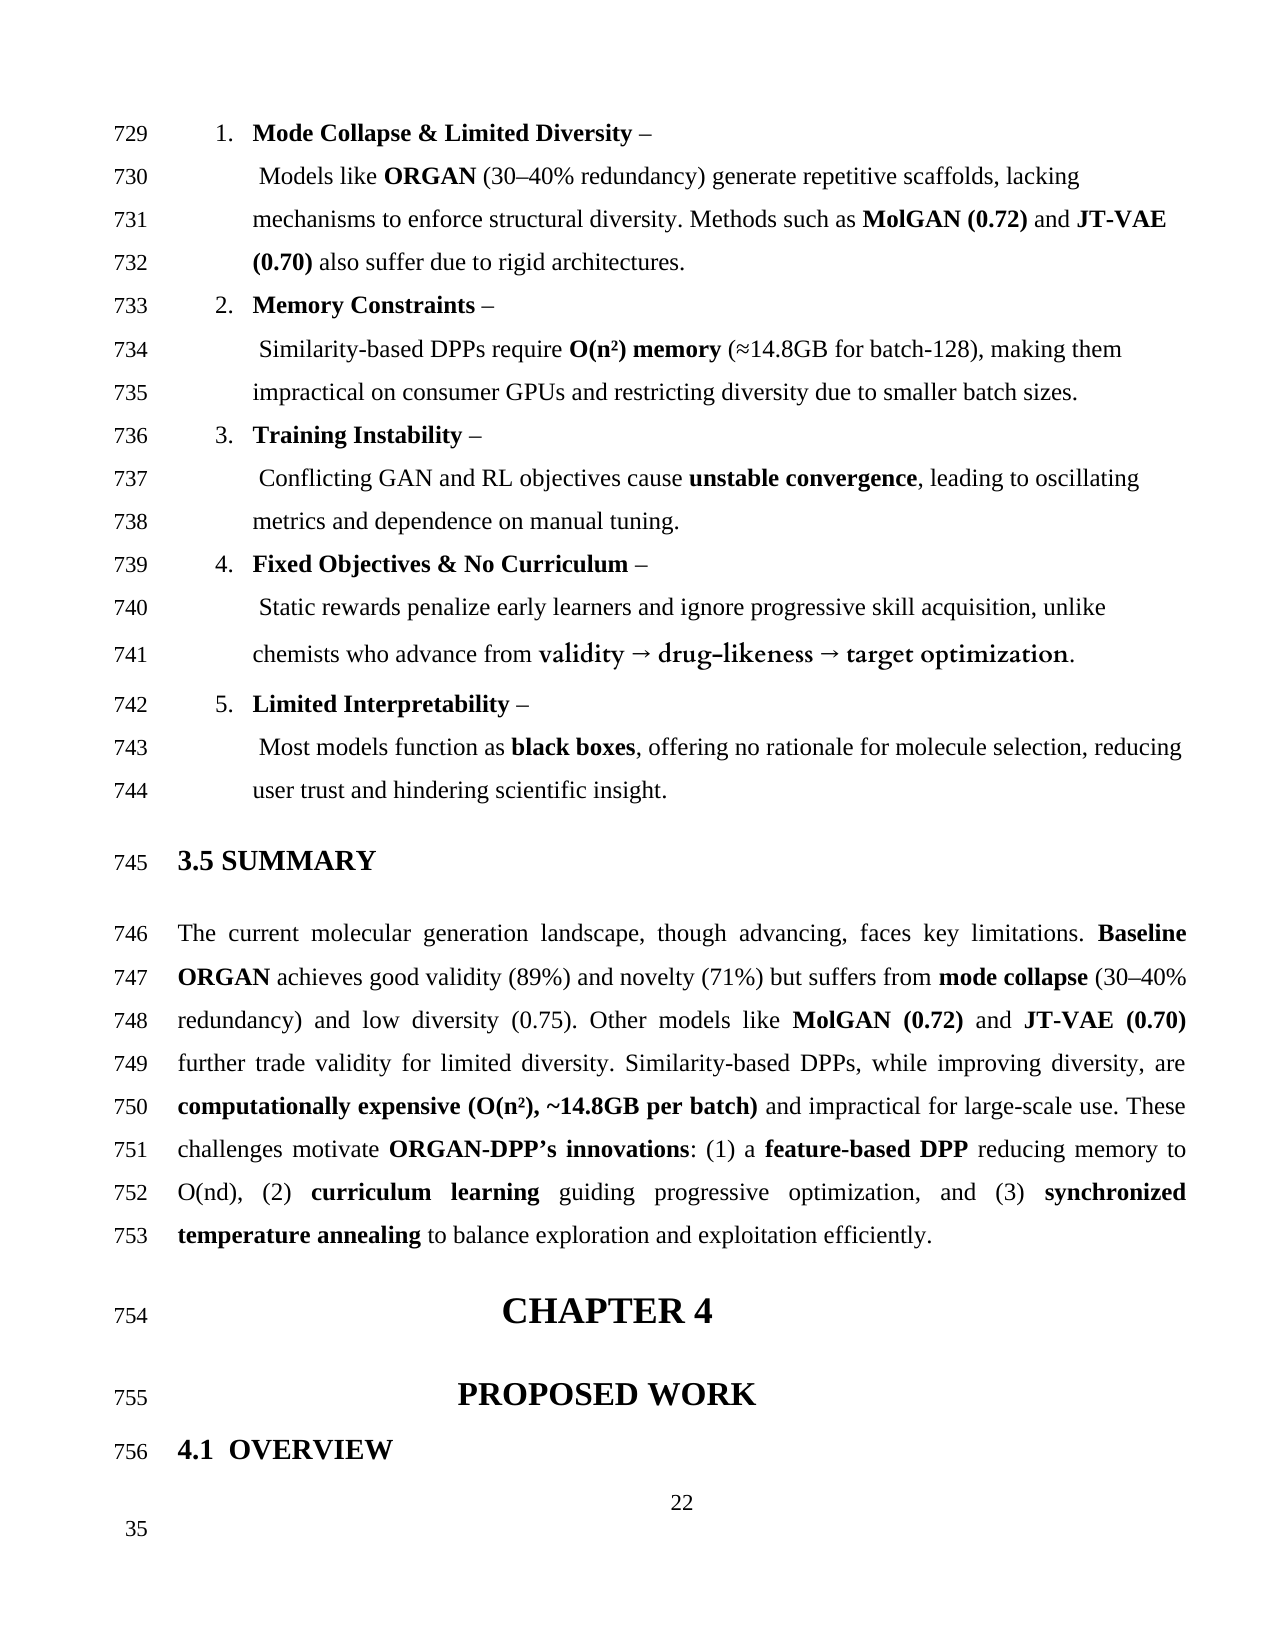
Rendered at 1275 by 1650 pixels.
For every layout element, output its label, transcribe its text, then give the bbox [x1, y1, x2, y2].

subtitle 3.5 SUMMARY [177, 843, 1186, 877]
subtitle CHAPTER 4 [177, 1288, 1037, 1332]
list Memory Constraints – Similarity-based DPPs require O(n²) memory (≈14.8GB for batch-128), making them impractical on consumer GPUs and restricting diversity due to smaller batch sizes. [215, 291, 1186, 406]
list Limited Interpretability – Most models function as black boxes, offering no rationale for molecule selection, reducing user trust and hindering scientific insight. [215, 689, 1186, 804]
list Fixed Objectives & No Curriculum – Static rewards penalize early learners and ignore progressive skill acquisition, unlike chemists who advance from validity → drug-likeness → target optimization. [215, 549, 1186, 672]
subtitle 4.1 OVERVIEW [177, 1432, 1186, 1466]
text The current molecular generation landscape, though advancing, faces key limitations. Baseline ORGAN achieves good validity (89%) and novelty (71%) but suffers from mode collapse (30–40% redundancy) and low diversity (0.75). Other models like MolGAN (0.72) and JT-VAE (0.70) further trade validity for limited diversity. Similarity-based DPPs, while improving diversity, are computationally expensive (O(n²), ~14.8GB per batch) and impractical for large-scale use. These challenges motivate ORGAN-DPP’s innovations: (1) a feature-based DPP reducing memory to O(nd), (2) curriculum learning guiding progressive optimization, and (3) synchronized temperature annealing to balance exploration and exploitation efficiently. [177, 918, 1186, 1249]
list Training Instability – Conflicting GAN and RL objectives cause unstable convergence, leading to oscillating metrics and dependence on manual tuning. [215, 420, 1186, 535]
list Mode Collapse & Limited Diversity – Models like ORGAN (30–40% redundancy) generate repetitive scaffolds, lacking mechanisms to enforce structural diversity. Methods such as MolGAN (0.72) and JT-VAE (0.70) also suffer due to rigid architectures. [215, 118, 1186, 276]
subtitle PROPOSED WORK [177, 1374, 1037, 1413]
